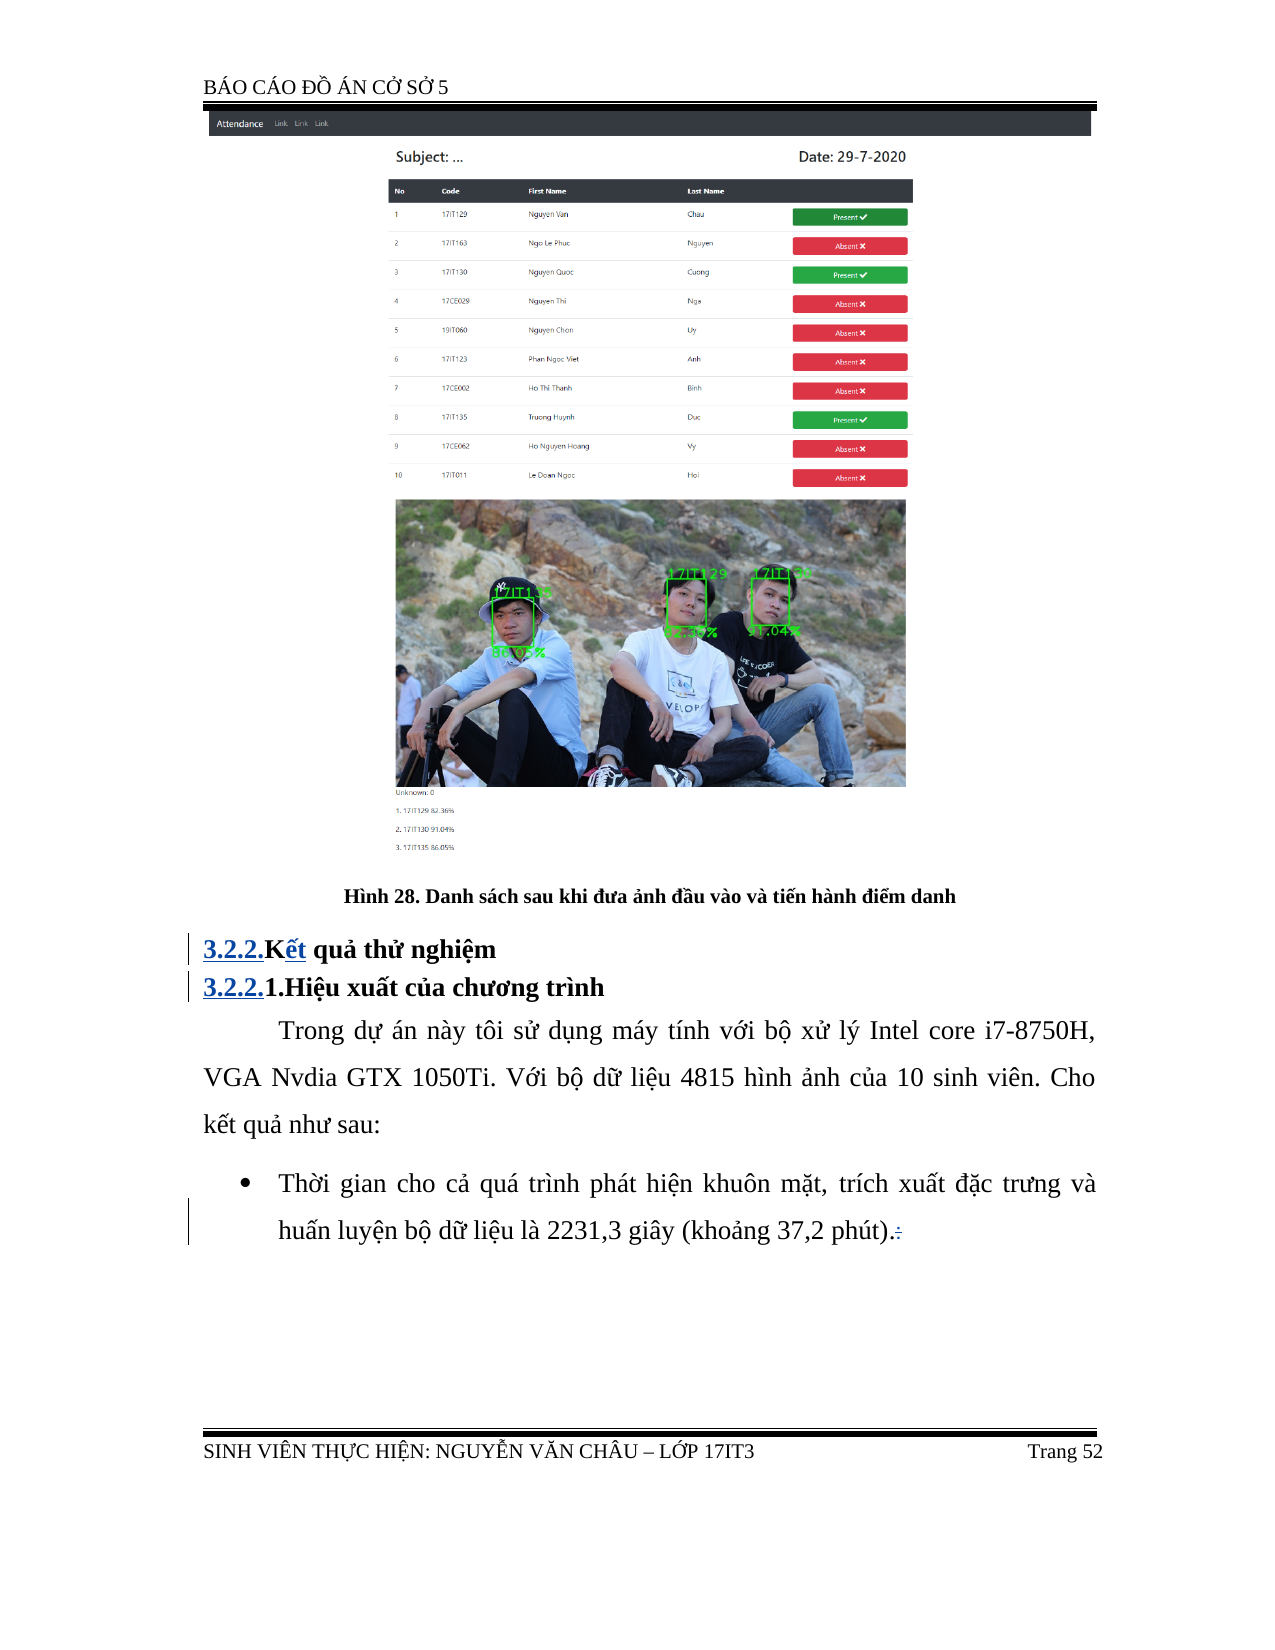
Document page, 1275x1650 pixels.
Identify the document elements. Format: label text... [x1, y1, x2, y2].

text Trong dự án này tôi sử dụng máy tính với bộ xử lý Intel core i7-8750H, VGA Nvdia GTX 1050Ti. Với bộ dữ liệu 4815 hình ảnh của 10 sinh viên. Cho kết quả như sau: [203, 1014, 1097, 1139]
subtitle K quả thử nghiệm [203, 933, 1097, 964]
text 1.Hiệu xuất của chương trình [203, 971, 1097, 1002]
list Thời gian cho cả quá trình phát hiện khuôn mặt, trích xuất đặc trưng và huấn luyện bộ dữ liệu là 2231,3 giây (khoảng 37,2 phút). [241, 1167, 1097, 1245]
picture [209, 111, 1092, 860]
